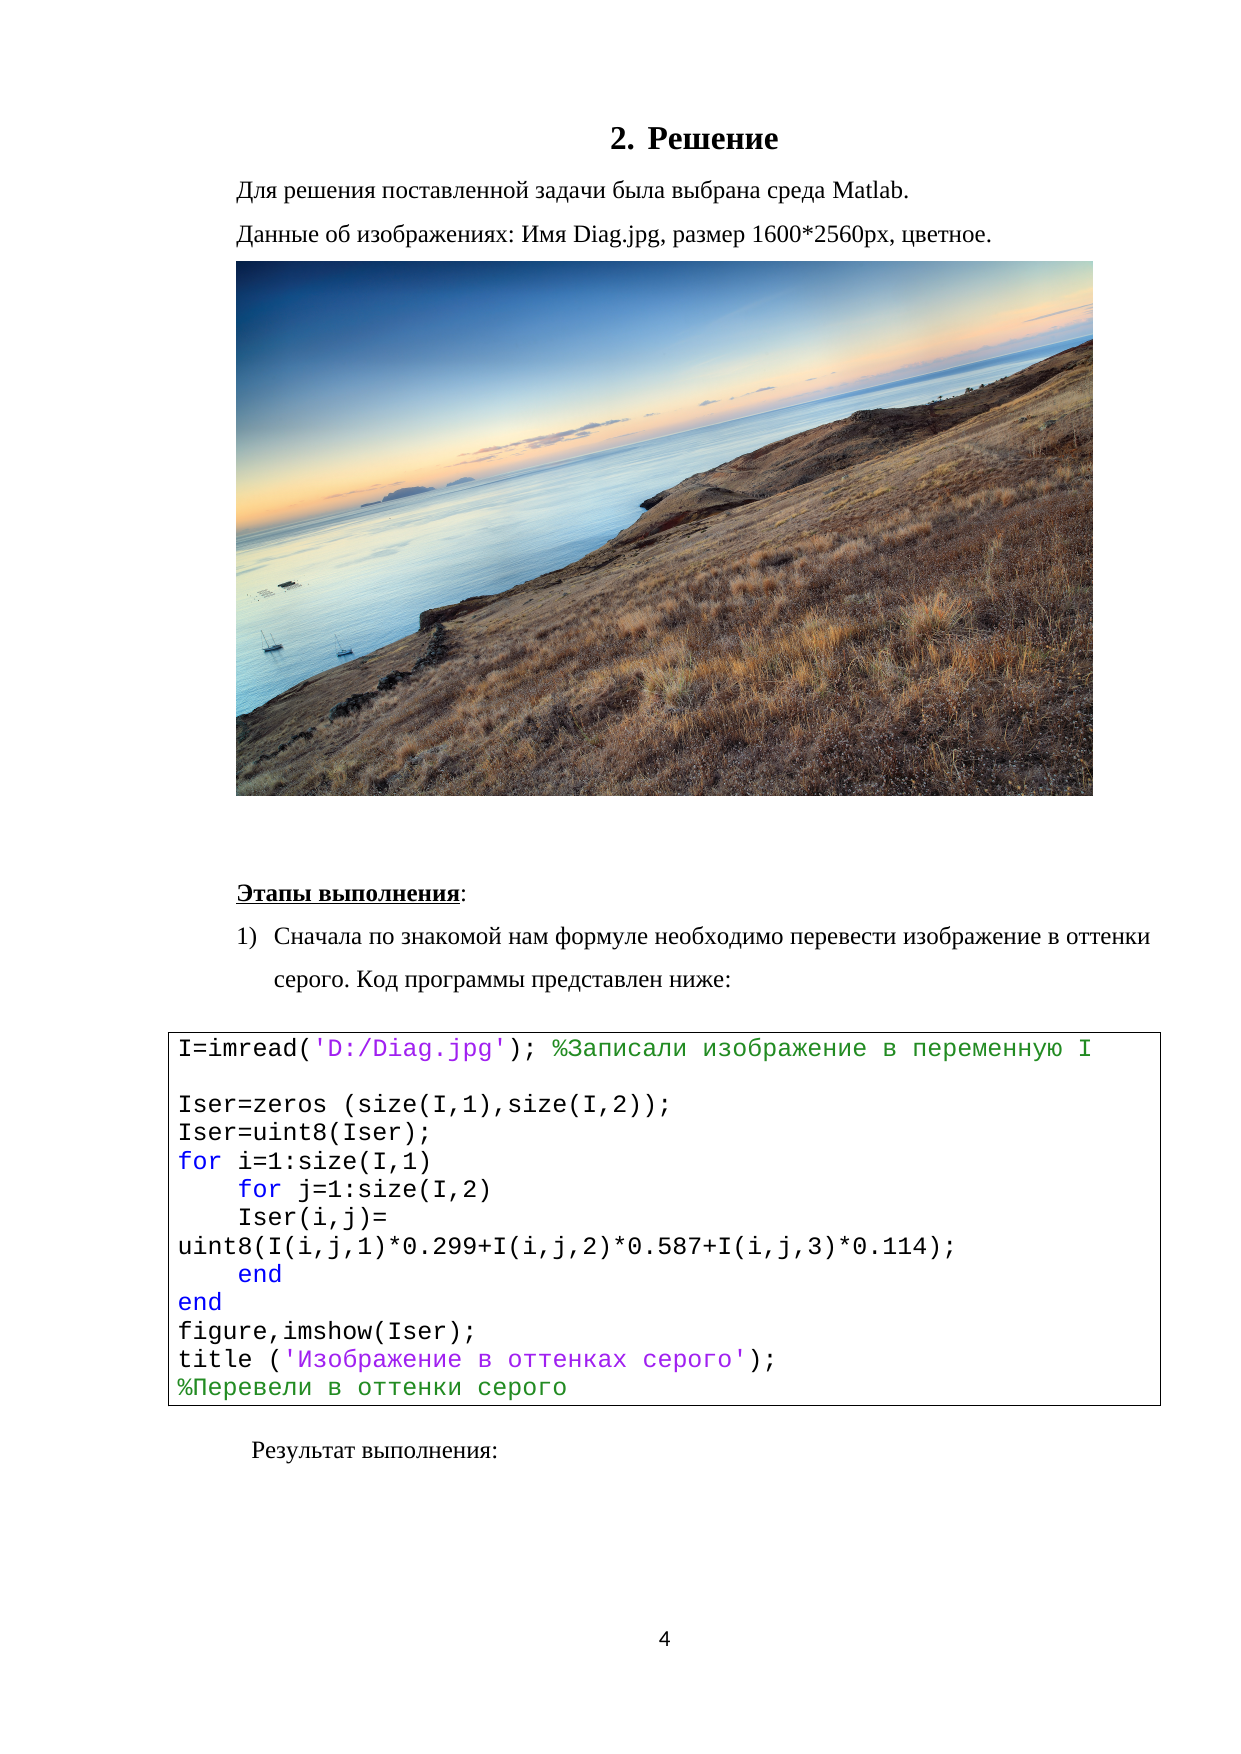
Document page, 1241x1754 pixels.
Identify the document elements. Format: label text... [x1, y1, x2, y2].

list Решение [236, 118, 1152, 156]
list Сначала по знакомой нам формуле необходимо перевести изображение в оттенки серого. Код программы представлен ниже: [236, 921, 1152, 993]
text for j=1:size(I,2) [177, 1177, 1152, 1205]
text Iser(i,j)= uint8(I(i,j,1)*0.299+I(i,j,2)*0.587+I(i,j,3)*0.114); [177, 1205, 1152, 1262]
text for i=1:size(I,1) [177, 1148, 1152, 1177]
text end [177, 1262, 1152, 1290]
text %Перевели в оттенки серого [169, 1372, 1160, 1405]
list Этапы выполнения: [177, 878, 1152, 907]
text Iser=uint8(Iser); [177, 1120, 1152, 1148]
list Данные об изображениях: Имя Diag.jpg, размер 1600*2560px, цветное. [177, 219, 1152, 247]
picture [236, 261, 1093, 796]
text Iser=zeros (size(I,1),size(I,2)); [177, 1092, 1152, 1120]
text Результат выполнения: [177, 1435, 1152, 1463]
text I=imread('D:/Diag.jpg'); %Записали изображение в переменную I [169, 1033, 1160, 1064]
text end [177, 1290, 1152, 1318]
list Для решения поставленной задачи была выбрана среда Matlab. [177, 176, 1152, 204]
text title ('Изображение в оттенках серого'); [177, 1347, 1152, 1372]
text figure,imshow(Iser); [177, 1318, 1152, 1347]
